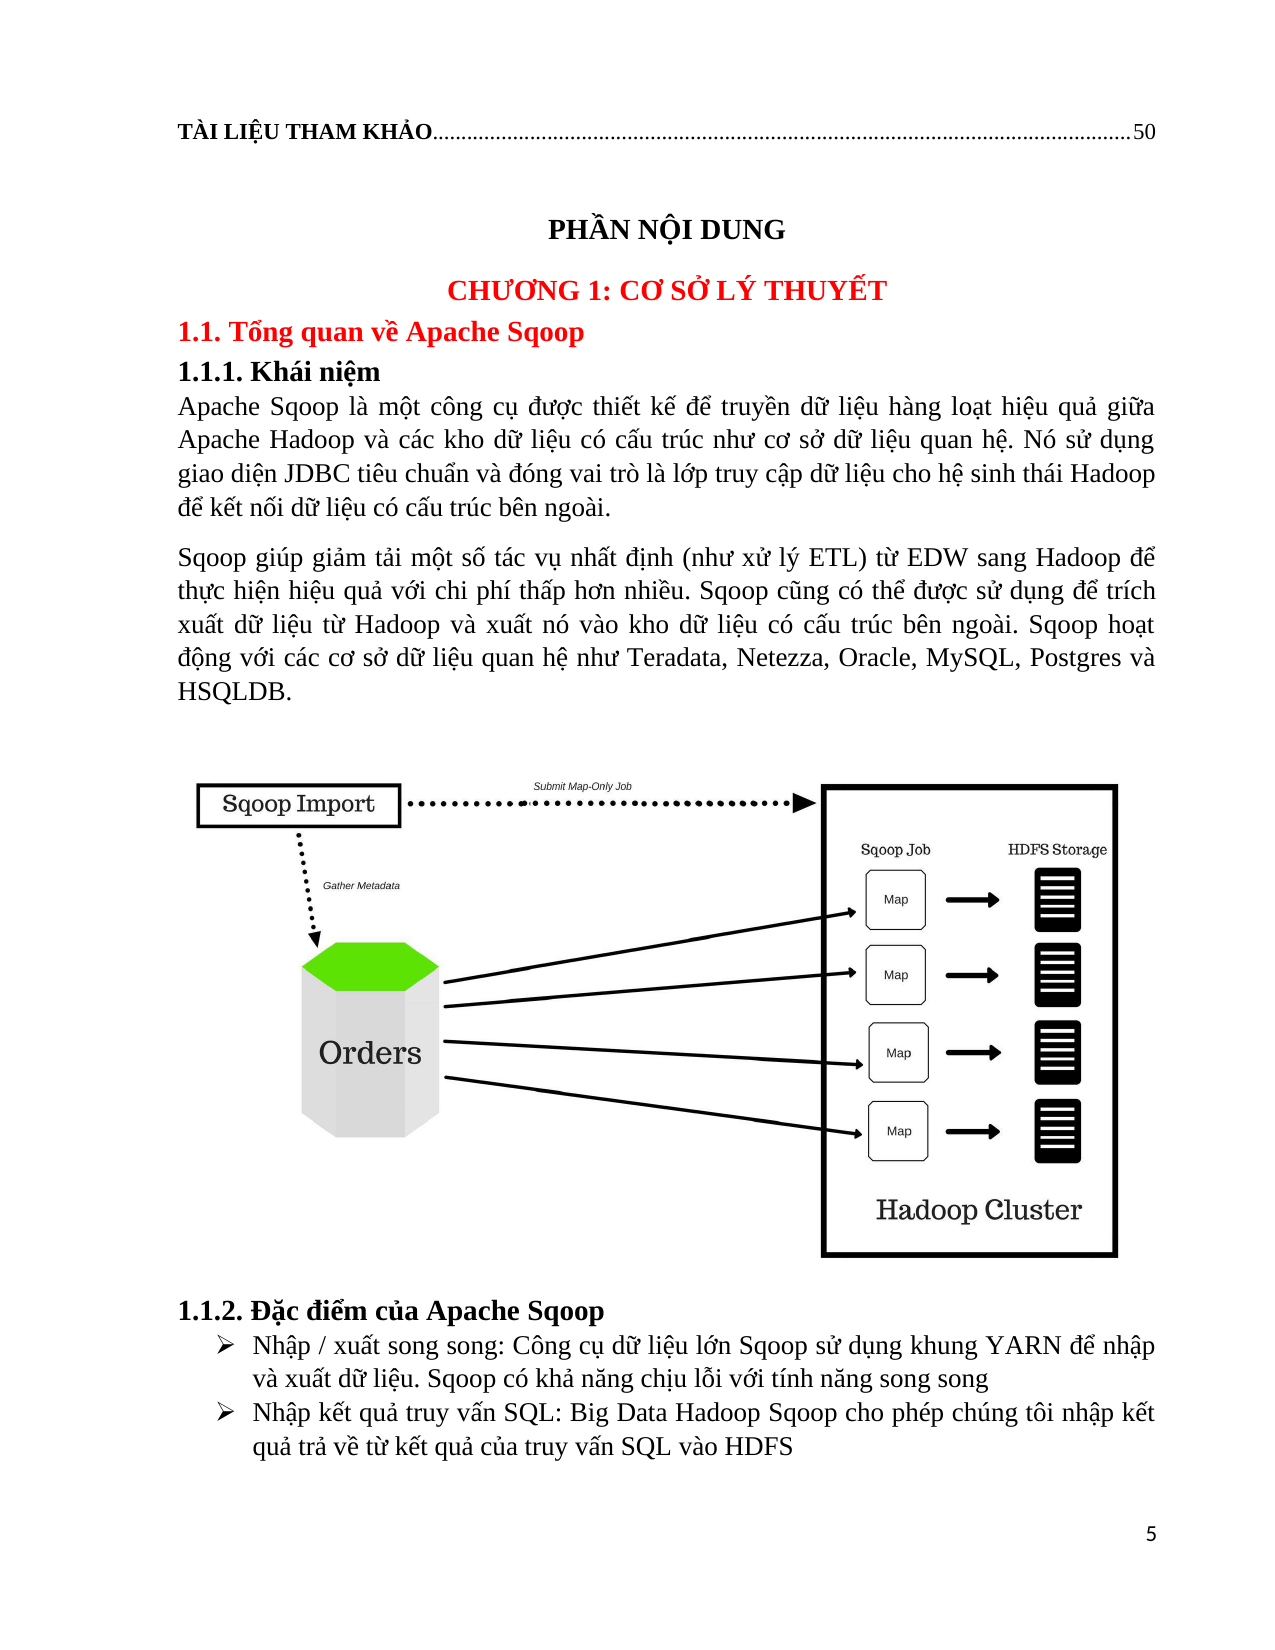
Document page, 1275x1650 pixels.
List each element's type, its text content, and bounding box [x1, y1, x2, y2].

picture [177, 725, 1153, 1274]
text CHƯƠNG 1: CƠ SỞ LÝ THUYẾT [177, 273, 1157, 307]
text 1.1.1. Khái niệm [177, 354, 1157, 387]
text Apache Sqoop là một công cụ được thiết kế để truyền dữ liệu hàng loạt hiệu quả giữa Apache Hadoop và các kho dữ liệu có cấu trúc như cơ sở dữ liệu quan hệ. Nó sử dụng giao diện JDBC tiêu chuẩn và đóng vai trò là lớp truy cập dữ liệu cho hệ sinh thái Hadoop để kết nối dữ liệu có cấu trúc bên ngoài. [177, 390, 1157, 522]
text PHẦN NỘI DUNG [177, 212, 1157, 246]
text 1.1. Tổng quan về Apache Sqoop [177, 314, 1157, 347]
text Sqoop giúp giảm tải một số tác vụ nhất định (như xử lý ETL) từ EDW sang Hadoop để thực hiện hiệu quả với chi phí thấp hơn nhiều. Sqoop cũng có thể được sử dụng để trích xuất dữ liệu từ Hadoop và xuất nó vào kho dữ liệu có cấu trúc bên ngoài. Sqoop hoạt động với các cơ sở dữ liệu quan hệ như Teradata, Netezza, Oracle, MySQL, Postgres và HSQLDB. [177, 541, 1157, 706]
list Nhập / xuất song song: Công cụ dữ liệu lớn Sqoop sử dụng khung YARN để nhập và xuất dữ liệu. Sqoop có khả năng chịu lỗi với tính năng song song [215, 1329, 1157, 1393]
text 1.1.2. Đặc điểm của Apache Sqoop [177, 1293, 1157, 1326]
list Nhập kết quả truy vấn SQL: Big Data Hadoop Sqoop cho phép chúng tôi nhập kết quả trả về từ kết quả của truy vấn SQL vào HDFS [215, 1396, 1157, 1461]
